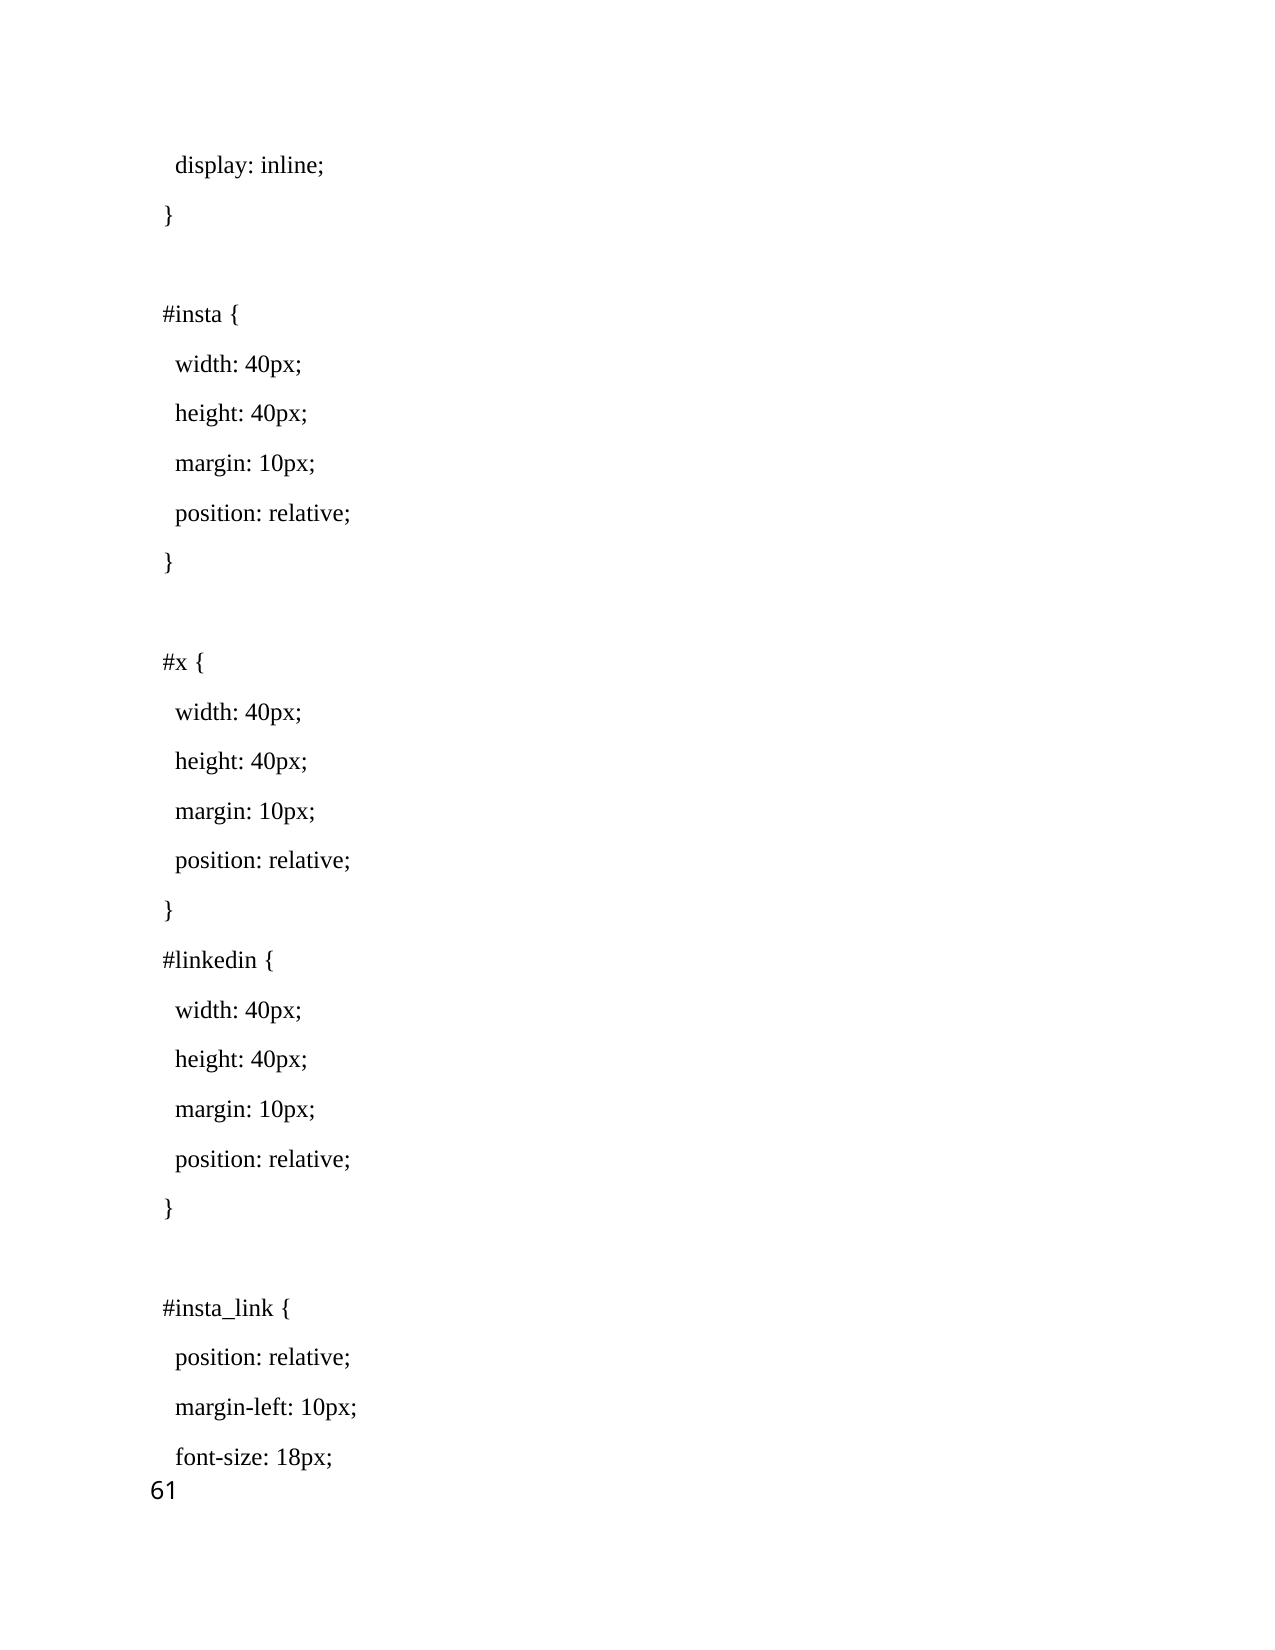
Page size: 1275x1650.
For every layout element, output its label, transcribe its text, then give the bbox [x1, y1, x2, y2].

text position: relative; [150, 1342, 1125, 1371]
text width: 40px; [150, 995, 1125, 1023]
text position: relative; [150, 498, 1125, 527]
text position: relative; [150, 846, 1125, 874]
text margin: 10px; [150, 796, 1125, 825]
text display: inline; [150, 150, 1125, 179]
text height: 40px; [150, 1044, 1125, 1073]
text #x { [150, 647, 1125, 676]
text margin: 10px; [150, 1094, 1125, 1123]
text margin: 10px; [150, 448, 1125, 477]
text height: 40px; [150, 746, 1125, 775]
text margin-left: 10px; [150, 1392, 1125, 1421]
text font-size: 18px; [150, 1442, 1125, 1471]
text #insta { [150, 299, 1125, 328]
text width: 40px; [150, 349, 1125, 377]
text #linkedin { [150, 945, 1125, 974]
text width: 40px; [150, 697, 1125, 725]
text } [150, 1193, 1125, 1222]
text } [150, 200, 1125, 228]
text position: relative; [150, 1144, 1125, 1172]
text } [150, 547, 1125, 576]
text height: 40px; [150, 398, 1125, 427]
text } [150, 895, 1125, 924]
text #insta_link { [150, 1293, 1125, 1322]
